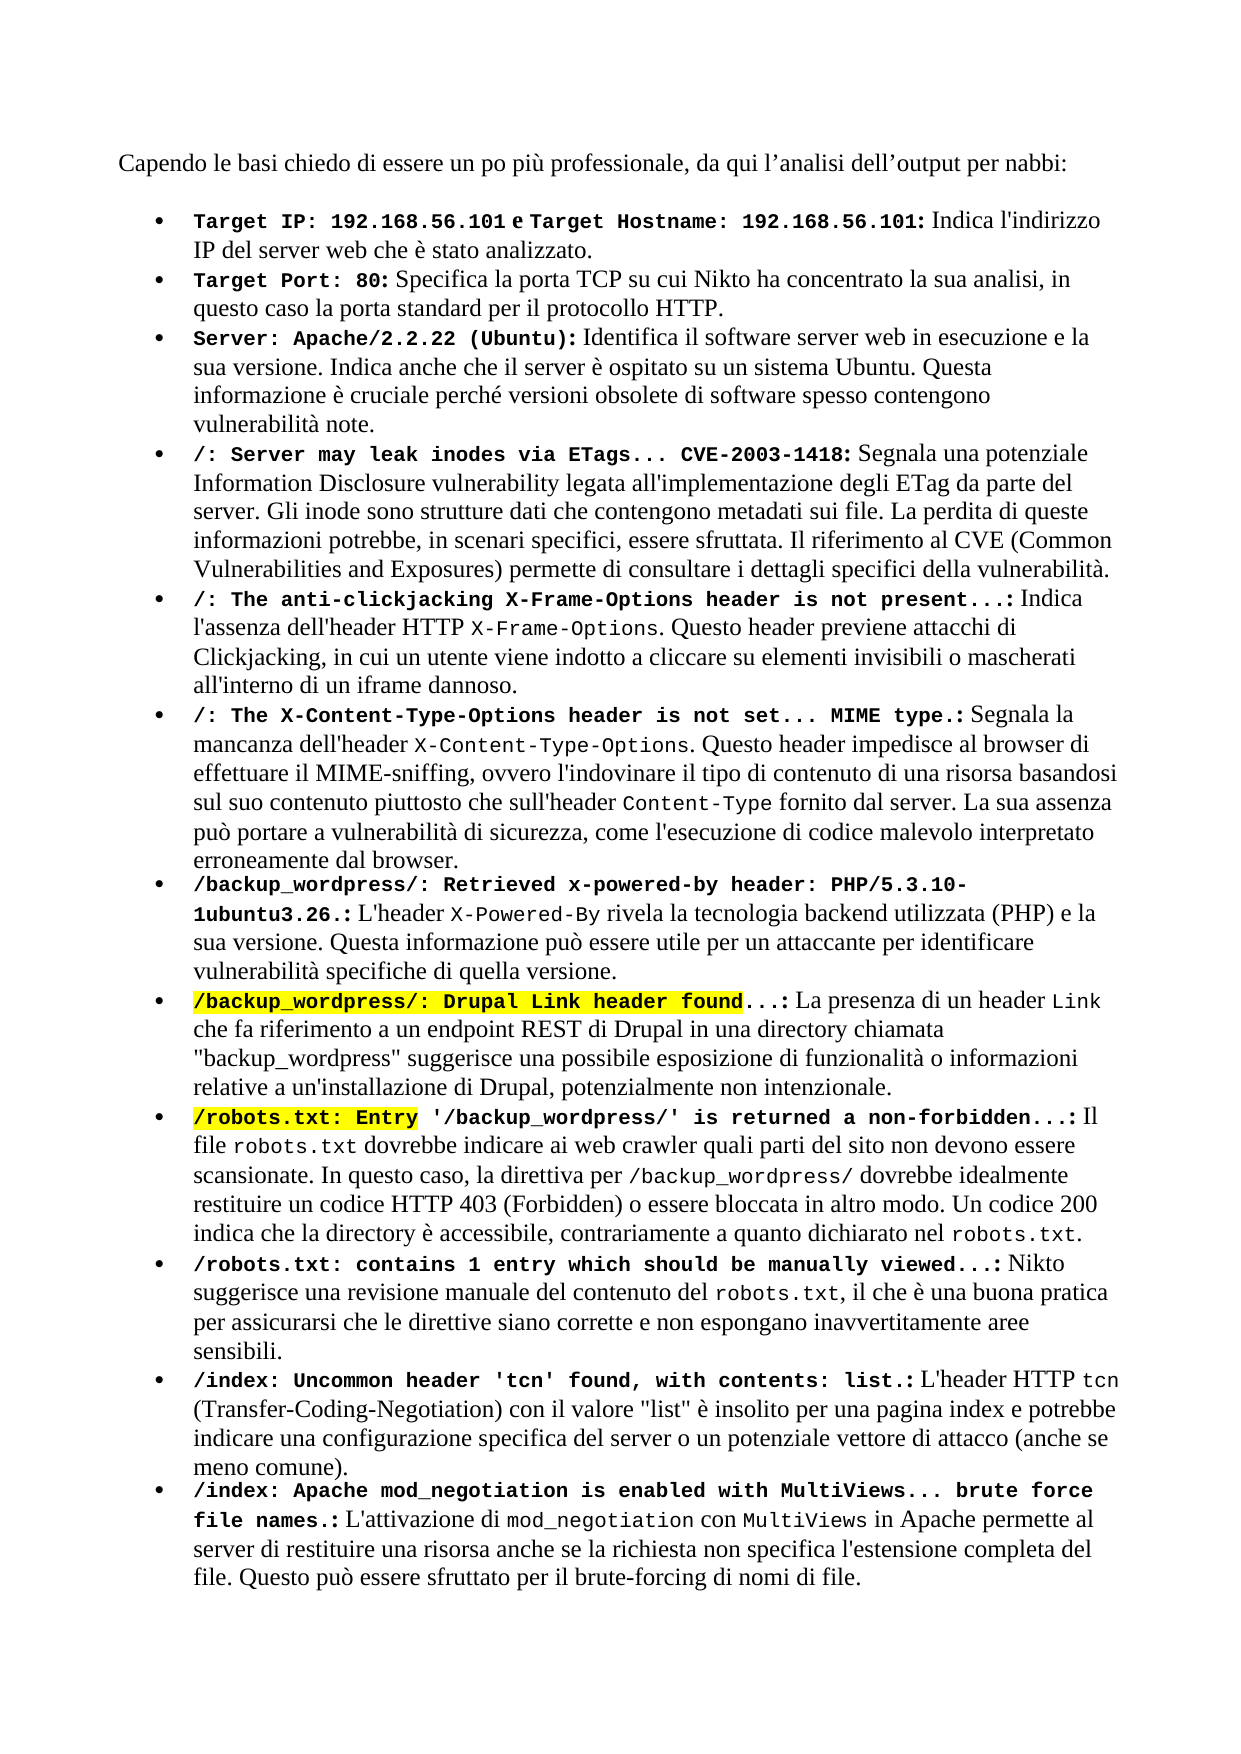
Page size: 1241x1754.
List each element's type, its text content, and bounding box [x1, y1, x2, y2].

list /index: Uncommon header 'tcn' found, with contents: list.: L'header HTTP tcn (Transfer-Coding-Negotiation) con il valore "list" è insolito per una pagina index e potrebbe indicare una configurazione specifica del server o un potenziale vettore di attacco (anche se meno comune). [156, 1364, 1122, 1480]
list /robots.txt: contains 1 entry which should be manually viewed...: Nikto suggerisce una revisione manuale del contenuto del robots.txt, il che è una buona pratica per assicurarsi che le direttive siano corrette e non espongano inavvertitamente aree sensibili. [156, 1248, 1122, 1364]
list /robots.txt: Entry '/backup_wordpress/' is returned a non-forbidden...: Il file robots.txt dovrebbe indicare ai web crawler quali parti del sito non devono essere scansionate. In questo caso, la direttiva per /backup_wordpress/ dovrebbe idealmente restituire un codice HTTP 403 (Forbidden) o essere bloccata in altro modo. Un codice 200 indica che la directory è accessibile, contrariamente a quanto dichiarato nel robots.txt. [156, 1101, 1122, 1248]
list Target IP: 192.168.56.101 e Target Hostname: 192.168.56.101: Indica l'indirizzo IP del server web che è stato analizzato. [156, 206, 1122, 264]
list /backup_wordpress/: Drupal Link header found...: La presenza di un header Link che fa riferimento a un endpoint REST di Drupal in una directory chiamata "backup_wordpress" suggerisce una possibile esposizione di funzionalità o informazioni relative a un'installazione di Drupal, potenzialmente non intenzionale. [156, 985, 1122, 1101]
list /: The X-Content-Type-Options header is not set... MIME type.: Segnala la mancanza dell'header X-Content-Type-Options. Questo header impedisce al browser di effettuare il MIME-sniffing, ovvero l'indovinare il tipo di contenuto di una risorsa basandosi sul suo contenuto piuttosto che sull'header Content-Type fornito dal server. La sua assenza può portare a vulnerabilità di sicurezza, come l'esecuzione di codice malevolo interpretato erroneamente dal browser. [156, 699, 1122, 874]
list /: The anti-clickjacking X-Frame-Options header is not present...: Indica l'assenza dell'header HTTP X-Frame-Options. Questo header previene attacchi di Clickjacking, in cui un utente viene indotto a cliccare su elementi invisibili o mascherati all'interno di un iframe dannoso. [156, 583, 1122, 699]
list Server: Apache/2.2.22 (Ubuntu): Identifica il software server web in esecuzione e la sua versione. Indica anche che il server è ospitato su un sistema Ubuntu. Questa informazione è cruciale perché versioni obsolete di software spesso contengono vulnerabilità note. [156, 322, 1122, 438]
text Capendo le basi chiedo di essere un po più professionale, da qui l’analisi dell’output per nabbi: [118, 148, 1122, 176]
list /: Server may leak inodes via ETags... CVE-2003-1418: Segnala una potenziale Information Disclosure vulnerability legata all'implementazione degli ETag da parte del server. Gli inode sono strutture dati che contengono metadati sui file. La perdita di queste informazioni potrebbe, in scenari specifici, essere sfruttata. Il riferimento al CVE (Common Vulnerabilities and Exposures) permette di consultare i dettagli specifici della vulnerabilità. [156, 438, 1122, 583]
list /index: Apache mod_negotiation is enabled with MultiViews... brute force file names.: L'attivazione di mod_negotiation con MultiViews in Apache permette al server di restituire una risorsa anche se la richiesta non specifica l'estensione completa del file. Questo può essere sfruttato per il brute-forcing di nomi di file. [156, 1480, 1122, 1591]
list Target Port: 80: Specifica la porta TCP su cui Nikto ha concentrato la sua analisi, in questo caso la porta standard per il protocollo HTTP. [156, 264, 1122, 322]
list /backup_wordpress/: Retrieved x-powered-by header: PHP/5.3.10-1ubuntu3.26.: L'header X-Powered-By rivela la tecnologia backend utilizzata (PHP) e la sua versione. Questa informazione può essere utile per un attaccante per identificare vulnerabilità specifiche di quella versione. [156, 874, 1122, 985]
